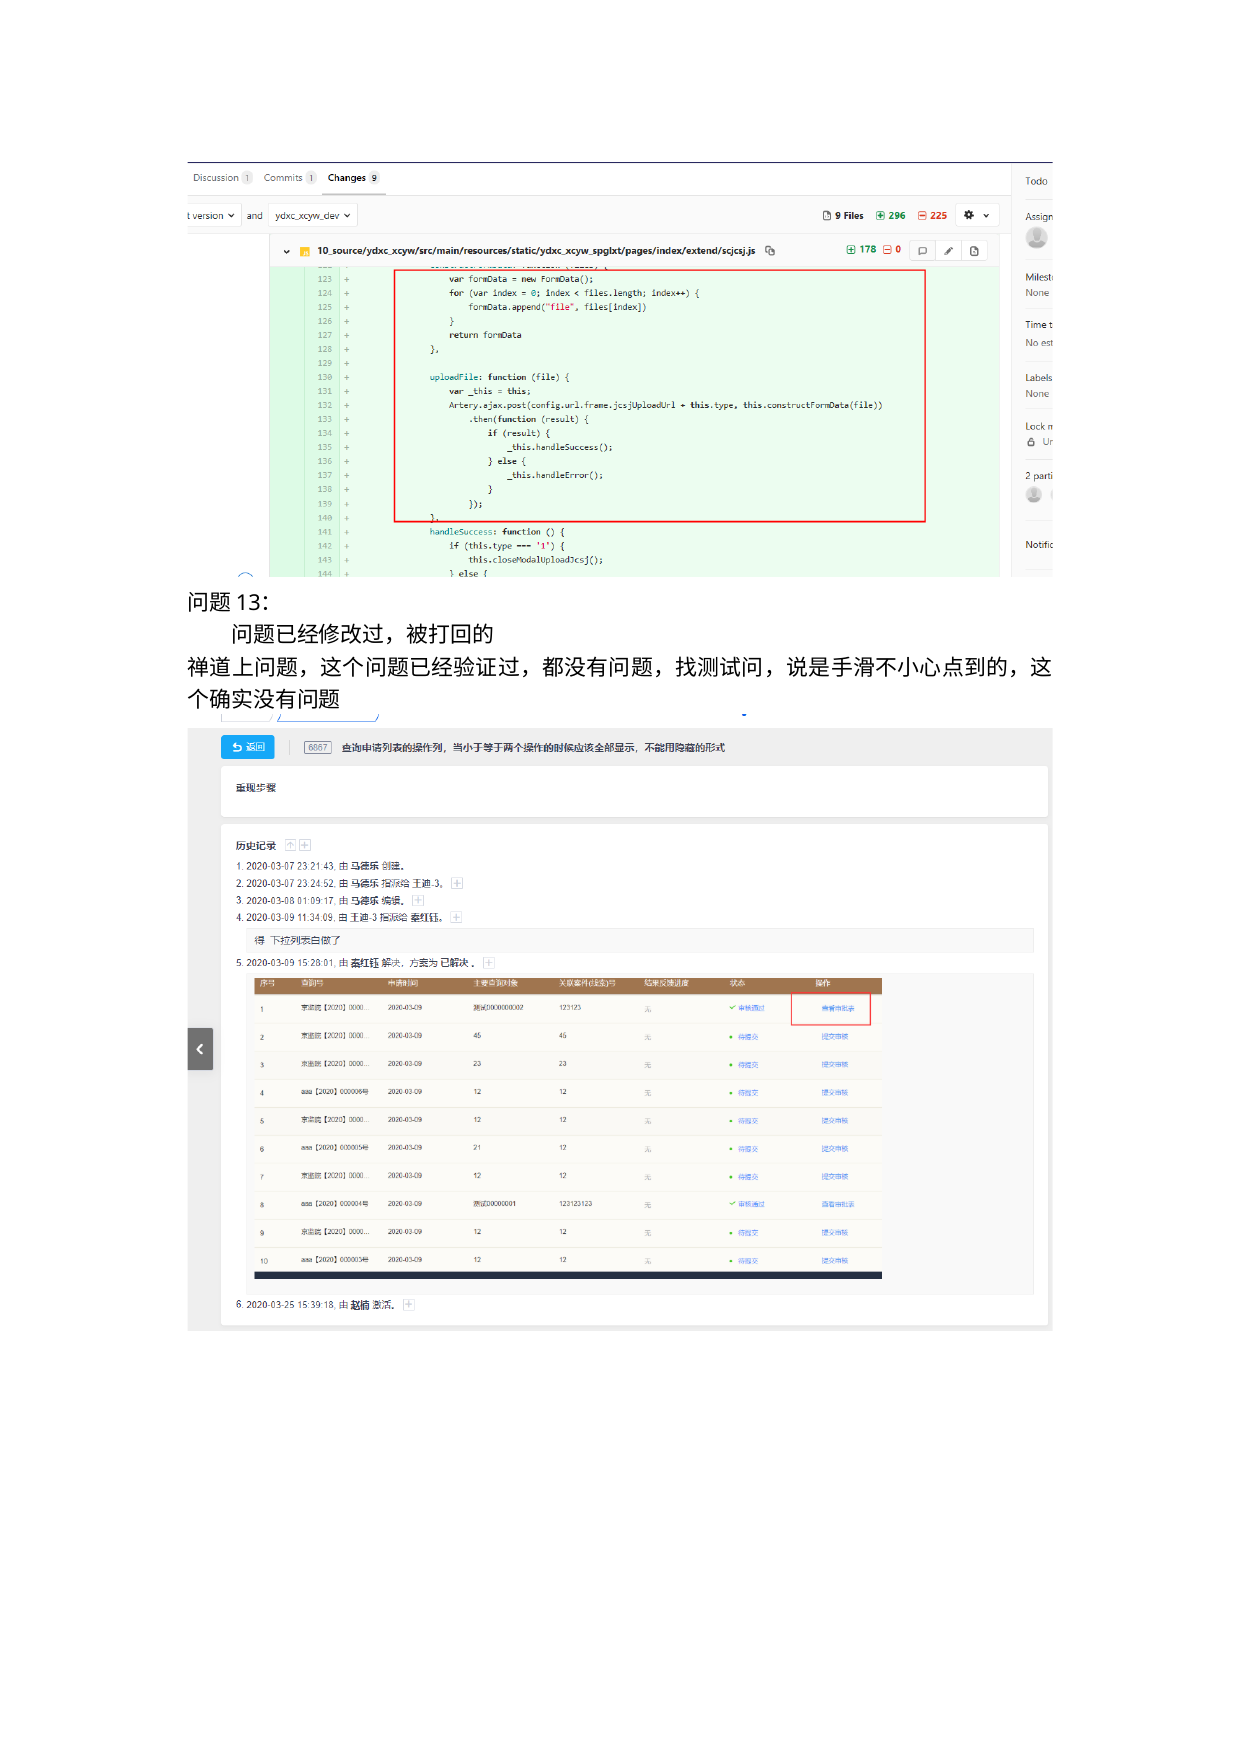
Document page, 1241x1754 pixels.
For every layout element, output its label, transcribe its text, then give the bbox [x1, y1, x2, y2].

text 问题13： [187, 584, 1053, 617]
picture [187, 714, 1053, 1331]
text 问题已经修改过，被打回的 [187, 617, 1053, 649]
picture [187, 162, 1053, 577]
text 禅道上问题，这个问题已经验证过，都没有问题，找测试问，说是手滑不小心点到的，这个确实没有问题 [187, 649, 1053, 714]
